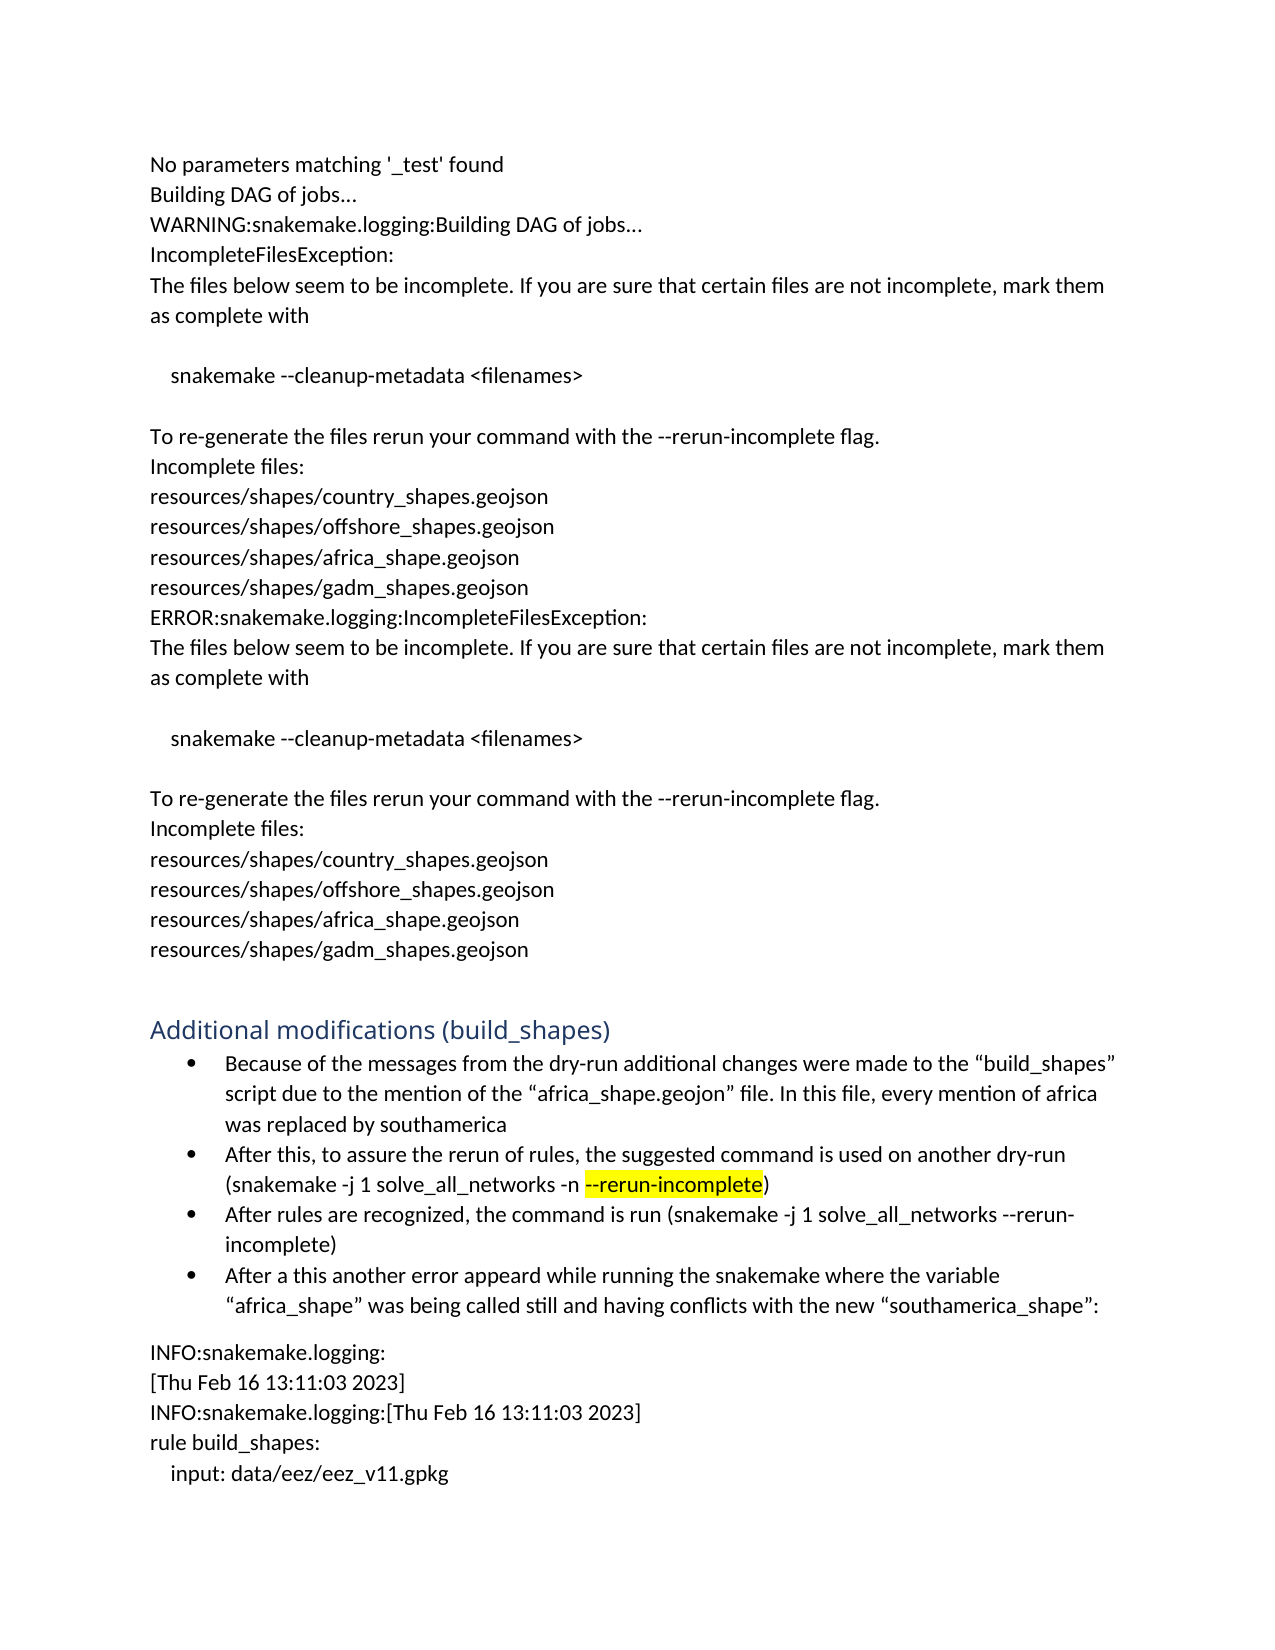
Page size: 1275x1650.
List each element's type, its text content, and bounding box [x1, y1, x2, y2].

text IncompleteFilesException: [150, 241, 1125, 269]
text resources/shapes/country_shapes.geojson [150, 845, 1125, 873]
text [Thu Feb 16 13:11:03 2023] [150, 1368, 1125, 1396]
text Incomplete files: [150, 814, 1125, 843]
text Incomplete files: [150, 452, 1125, 480]
list After rules are recognized, the command is run (snakemake -j 1 solve_all_networks --rerun-incomplete) [187, 1200, 1125, 1258]
text Building DAG of jobs... [150, 180, 1125, 208]
text To re-generate the files rerun your command with the --rerun-incomplete flag. [150, 422, 1125, 450]
text resources/shapes/offshore_shapes.geojson [150, 512, 1125, 541]
list After this, to assure the rerun of rules, the suggested command is used on another dry-run (snakemake -j 1 solve_all_networks -n --rerun-incomplete) [187, 1140, 1125, 1198]
text resources/shapes/africa_shape.geojson [150, 543, 1125, 571]
text INFO:snakemake.logging: [150, 1338, 1125, 1366]
list Because of the messages from the dry-run additional changes were made to the “build_shapes” script due to the mention of the “africa_shape.geojon” file. In this file, every mention of africa was replaced by southamerica [187, 1049, 1125, 1138]
subtitle Additional modifications (build_shapes) [150, 1012, 1125, 1047]
text WARNING:snakemake.logging:Building DAG of jobs... [150, 210, 1125, 238]
text The files below seem to be incomplete. If you are sure that certain files are not incomplete, mark them as complete with [150, 633, 1125, 692]
text ERROR:snakemake.logging:IncompleteFilesException: [150, 603, 1125, 631]
text INFO:snakemake.logging:[Thu Feb 16 13:11:03 2023] [150, 1398, 1125, 1426]
text The files below seem to be incomplete. If you are sure that certain files are not incomplete, mark them as complete with [150, 271, 1125, 329]
text resources/shapes/africa_shape.geojson [150, 905, 1125, 933]
text rule build_shapes: [150, 1428, 1125, 1456]
text input: data/eez/eez_v11.gpkg [150, 1459, 1125, 1487]
text resources/shapes/offshore_shapes.geojson [150, 875, 1125, 903]
text resources/shapes/gadm_shapes.geojson [150, 935, 1125, 963]
text resources/shapes/gadm_shapes.geojson [150, 573, 1125, 601]
text To re-generate the files rerun your command with the --rerun-incomplete flag. [150, 784, 1125, 812]
list After a this another error appeard while running the snakemake where the variable “africa_shape” was being called still and having conflicts with the new “southamerica_shape”: [187, 1261, 1125, 1319]
text resources/shapes/country_shapes.geojson [150, 482, 1125, 510]
text No parameters matching '_test' found [150, 150, 1125, 178]
text snakemake --cleanup-metadata <filenames> [150, 361, 1125, 389]
text snakemake --cleanup-metadata <filenames> [150, 724, 1125, 752]
